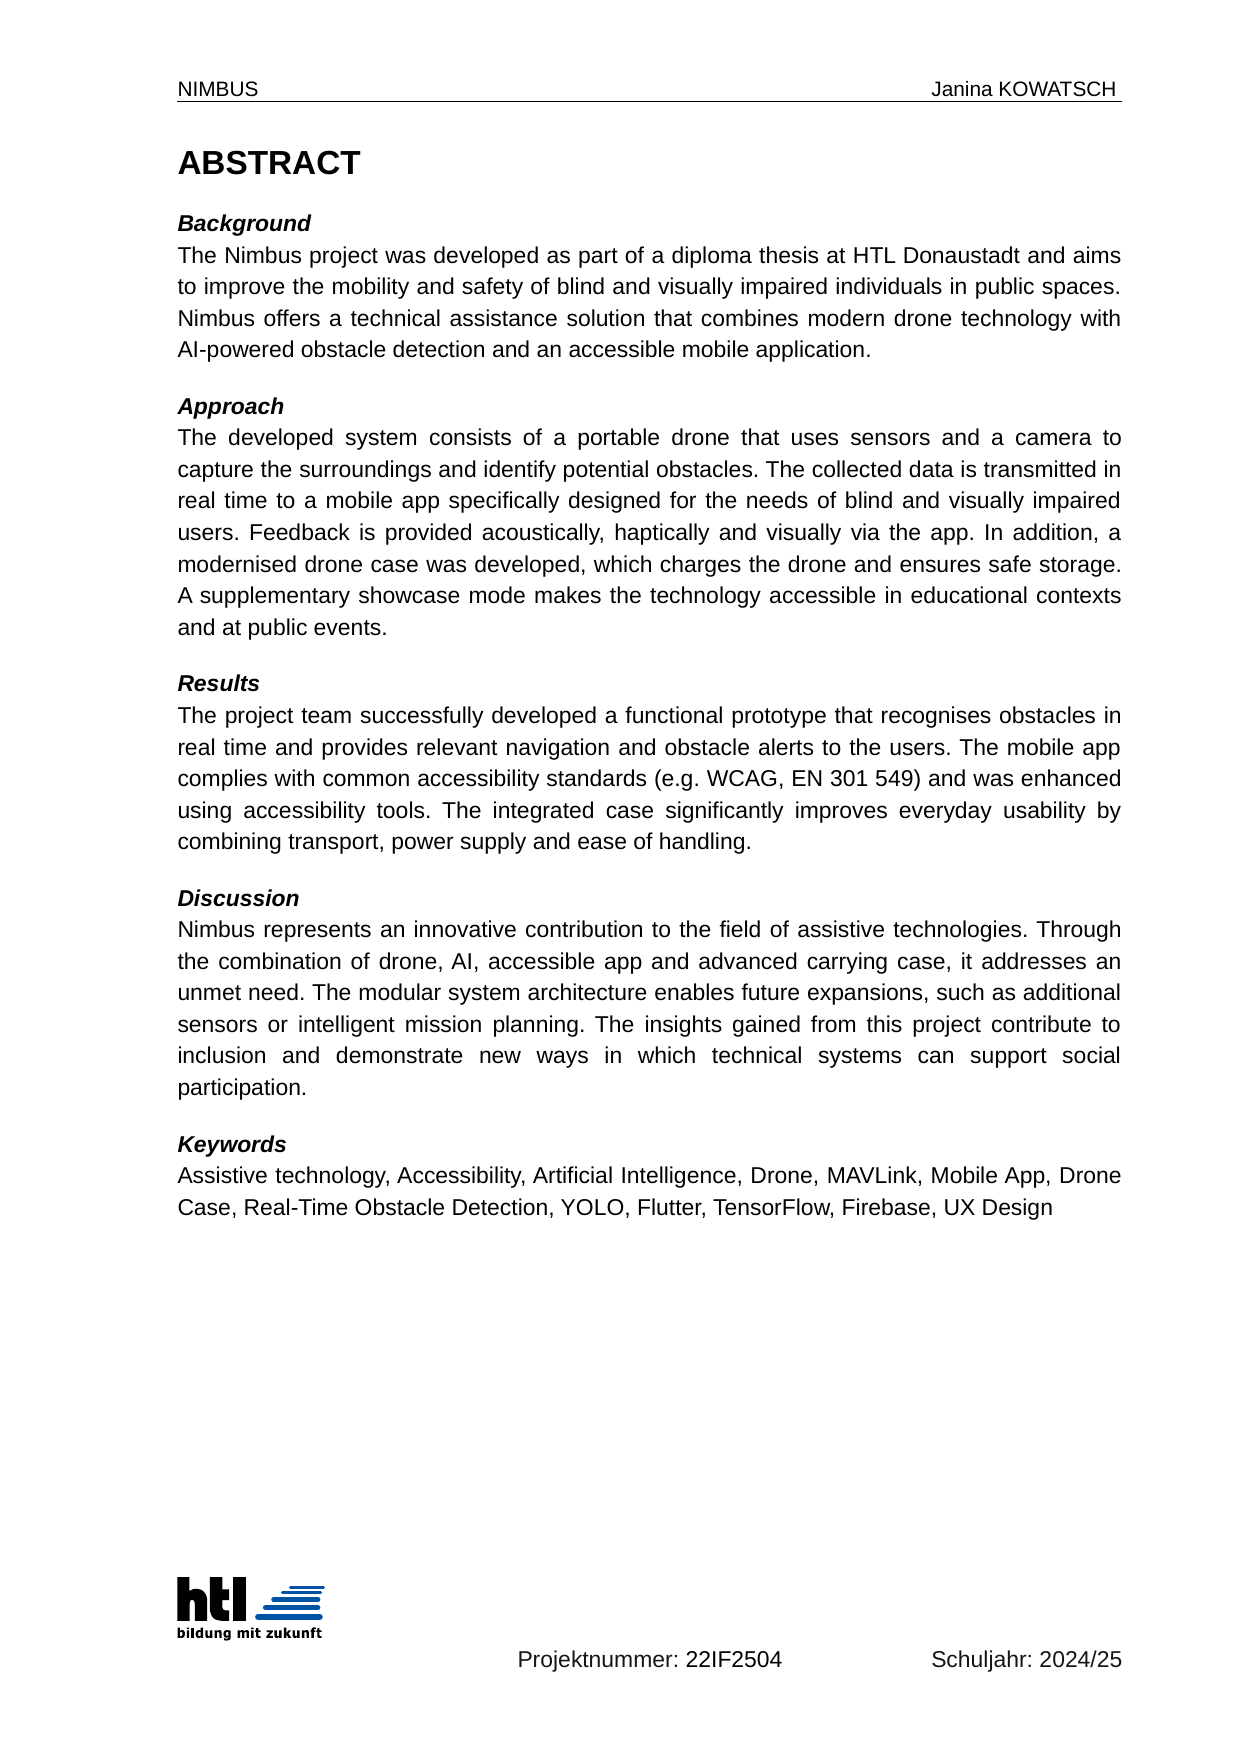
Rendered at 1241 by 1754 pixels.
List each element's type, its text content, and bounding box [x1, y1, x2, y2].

subtitle Keywords [177, 1131, 1122, 1157]
subtitle Results [177, 670, 1122, 697]
subtitle Background [177, 210, 1122, 236]
text Abstract [177, 143, 1122, 182]
text The Nimbus project was developed as part of a diploma thesis at HTL Donaustadt and aims to improve the mobility and safety of blind and visually impaired individuals in public spaces. Nimbus offers a technical assistance solution that combines modern drone technology with AI-powered obstacle detection and an accessible mobile application. [177, 242, 1122, 363]
text The project team successfully developed a functional prototype that recognises obstacles in real time and provides relevant navigation and obstacle alerts to the users. The mobile app complies with common accessibility standards (e.g. WCAG, EN 301 549) and was enhanced using accessibility tools. The integrated case significantly improves everyday usability by combining transport, power supply and ease of handling. [177, 702, 1122, 854]
text Assistive technology, Accessibility, Artificial Intelligence, Drone, MAVLink, Mobile App, Drone Case, Real-Time Obstacle Detection, YOLO, Flutter, TensorFlow, Firebase, UX Design [177, 1162, 1122, 1220]
subtitle Approach [177, 393, 1122, 419]
text Nimbus represents an innovative contribution to the field of assistive technologies. Through the combination of drone, AI, accessible app and advanced carrying case, it addresses an unmet need. The modular system architecture enables future expansions, such as additional sensors or intelligent mission planning. The insights gained from this project contribute to inclusion and demonstrate new ways in which technical systems can support social participation. [177, 916, 1122, 1100]
text The developed system consists of a portable drone that uses sensors and a camera to capture the surroundings and identify potential obstacles. The collected data is transmitted in real time to a mobile app specifically designed for the needs of blind and visually impaired users. Feedback is provided acoustically, haptically and visually via the app. In addition, a modernised drone case was developed, which charges the drone and ensures safe storage. A supplementary showcase mode makes the technology accessible in educational contexts and at public events. [177, 424, 1122, 640]
subtitle Discussion [177, 885, 1122, 911]
